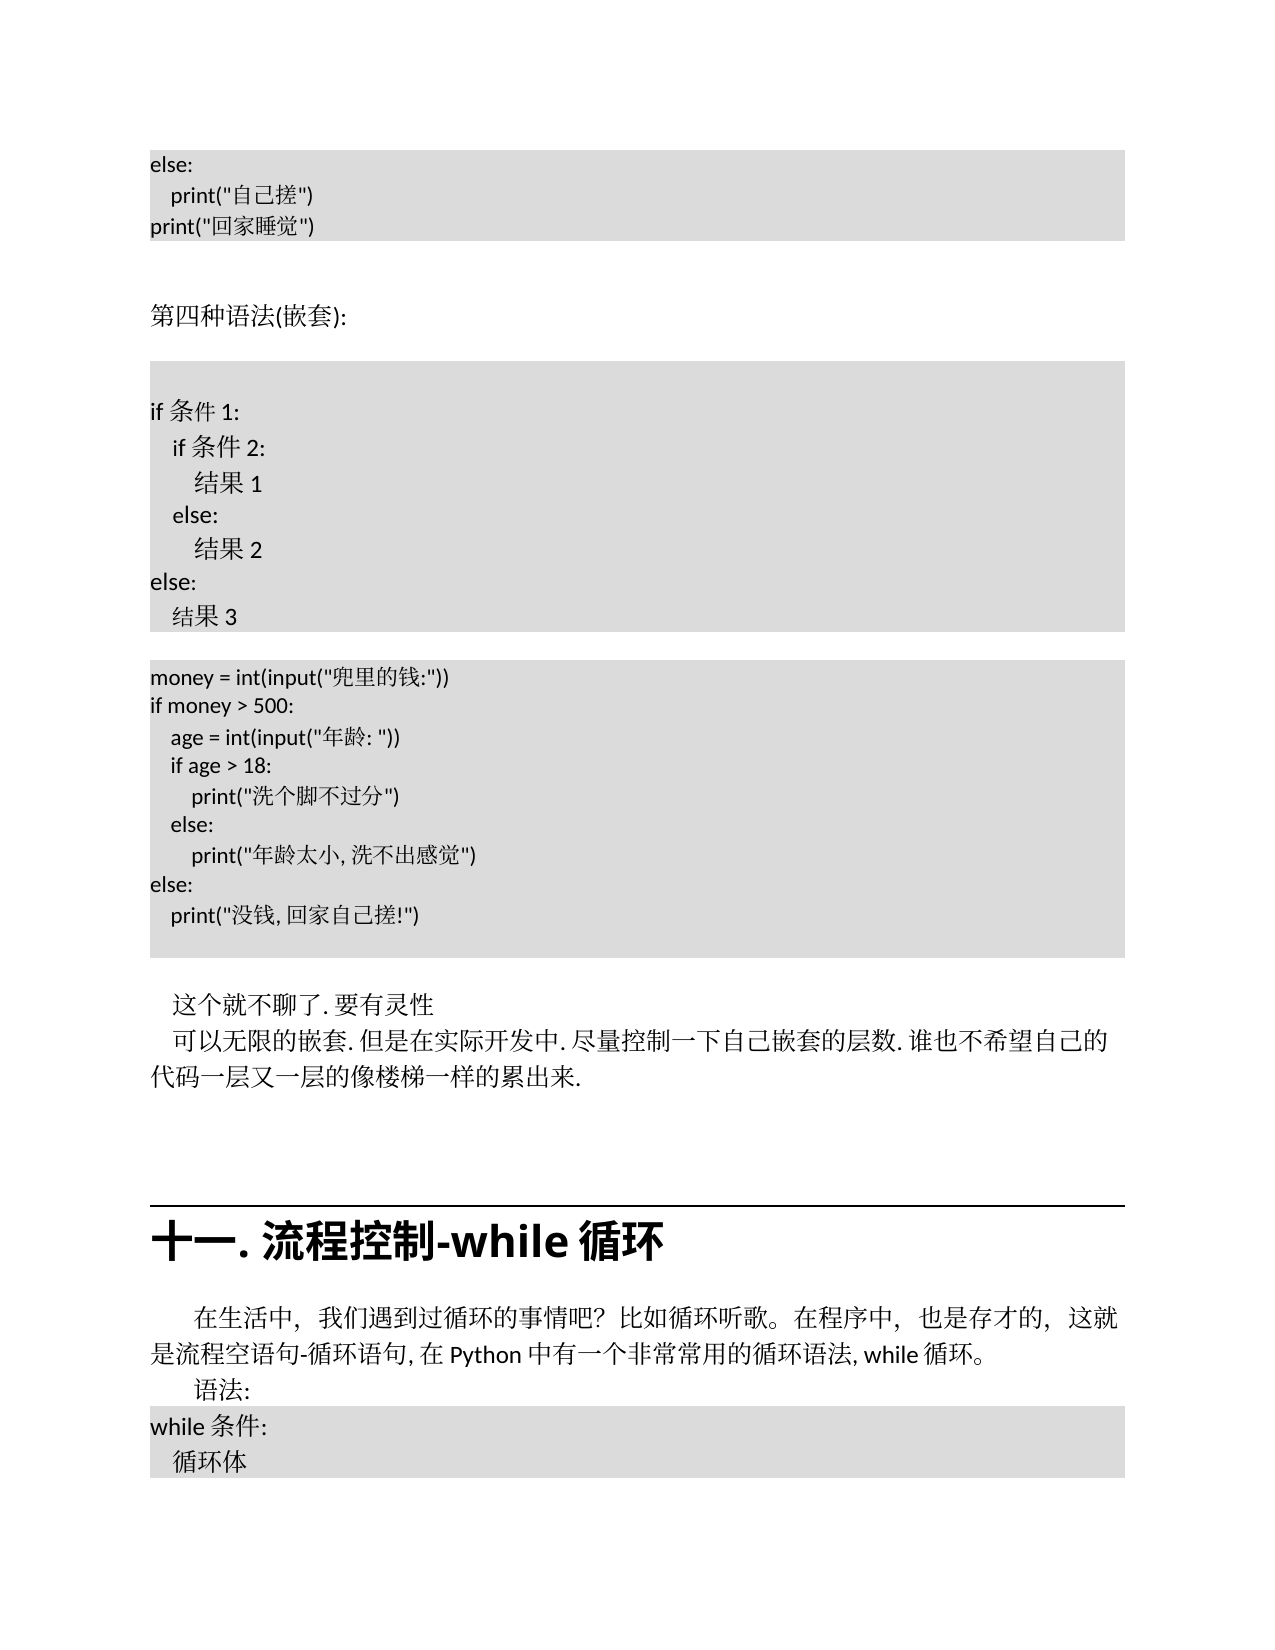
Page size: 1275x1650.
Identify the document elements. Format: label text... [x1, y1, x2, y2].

text else: [150, 499, 1125, 530]
text age = int(input("年龄: ")) [150, 720, 1125, 751]
text print("自己搓") [150, 178, 1125, 209]
text print("回家睡觉") [150, 209, 1125, 241]
text else: [150, 566, 1125, 596]
text 循环体 [150, 1442, 1125, 1478]
text else: [150, 870, 1125, 898]
text print("没钱, 回家自己搓!") [150, 898, 1125, 929]
text 结果2 [150, 530, 1125, 566]
text while 条件: [150, 1406, 1125, 1442]
text print("年龄太小, 洗不出感觉") [150, 839, 1125, 870]
text 在生活中，我们遇到过循环的事情吧？比如循环听歌。在程序中，也是存才的，这就是流程空语句-循环语句, 在Python中有一个非常常用的循环语法, while循环。 [150, 1299, 1125, 1371]
text 第四种语法(嵌套): [150, 297, 1125, 333]
text 语法: [150, 1371, 1125, 1406]
text 这个就不聊了. 要有灵性 [150, 986, 1125, 1022]
text print("洗个脚不过分") [150, 779, 1125, 811]
text 可以无限的嵌套. 但是在实际开发中. 尽量控制一下自己嵌套的层数. 谁也不希望自己的代码一层又一层的像楼梯一样的累出来. [150, 1022, 1125, 1093]
text if money > 500: [150, 692, 1125, 720]
text if 条件2: [150, 427, 1125, 463]
text if 条件1: [150, 391, 1125, 427]
text 结果1 [150, 463, 1125, 499]
text else: [150, 811, 1125, 839]
text money = int(input("兜里的钱:")) [150, 660, 1125, 692]
text 结果3 [150, 596, 1125, 632]
text else: [150, 150, 1125, 178]
text if age > 18: [150, 751, 1125, 779]
